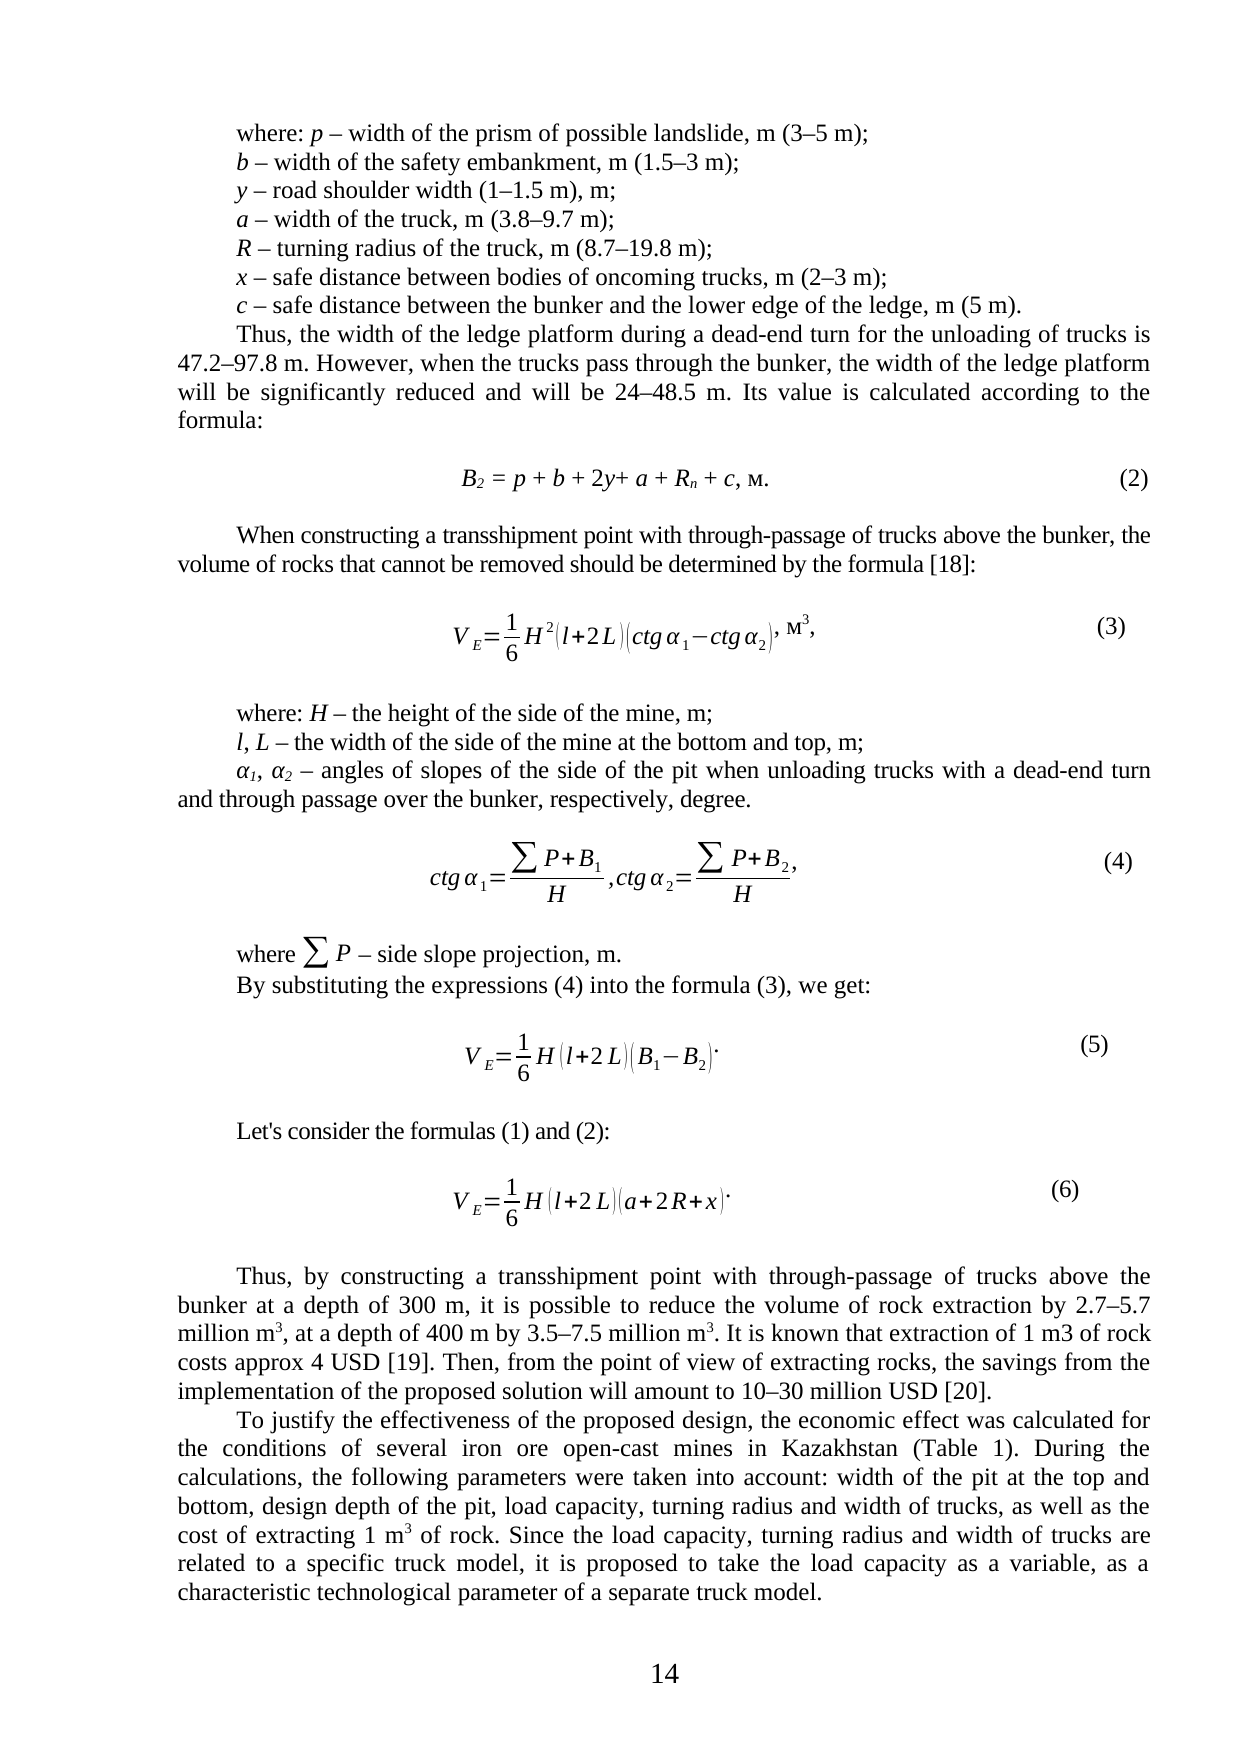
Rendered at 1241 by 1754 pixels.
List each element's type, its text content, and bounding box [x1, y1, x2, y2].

text Thus, the width of the ledge platform during a dead-end turn for the unloading of trucks is 47.2–97.8 m. However, when the trucks pass through the bunker, the width of the ledge platform will be significantly reduced and will be 24–48.5 m. Its value is calculated according to the formula: [177, 319, 1152, 434]
text . (5) [177, 1028, 1152, 1087]
text where ‒ side slope projection, m. [177, 936, 1152, 971]
text α1, α2 ‒ angles of slopes of the side of the pit when unloading trucks with a dead-end turn and through passage over the bunker, respectively, degree. [177, 755, 1152, 813]
text c ‒ safe distance between the bunker and the lower edge of the ledge, m (5 m). [177, 291, 1152, 319]
text , (4) [177, 842, 1152, 907]
text where: p ‒ width of the prism of possible landslide, m (3–5 m); [177, 118, 1152, 147]
text a ‒ width of the truck, m (3.8–9.7 m); [177, 204, 1152, 233]
text Thus, by constructing a transshipment point with through-passage of trucks above the bunker at a depth of 300 m, it is possible to reduce the volume of rock extraction by 2.7–5.7 million m3, at a depth of 400 m by 3.5–7.5 million m3. It is known that extraction of 1 m3 of rock costs approx 4 USD [19]. Then, from the point of view of extracting rocks, the savings from the implementation of the proposed solution will amount to 10–30 million USD [20]. [177, 1261, 1152, 1405]
text x ‒ safe distance between bodies of oncoming trucks, m (2–3 m); [177, 262, 1152, 291]
text R ‒ turning radius of the truck, m (8.7–19.8 m); [177, 233, 1152, 262]
text b ‒ width of the safety embankment, m (1.5–3 m); [177, 147, 1152, 176]
text B2 = p + b + 2у+ а + Rп + с, м. (2) [177, 463, 1152, 492]
text , м3, (3) [177, 607, 1152, 669]
text where: Н – the height of the side of the mine, m; [177, 698, 1152, 727]
text When constructing a transshipment point with through-passage of trucks above the bunker, the volume of rocks that cannot be removed should be determined by the formula [18]: [177, 521, 1152, 578]
text y ‒ road shoulder width (1–1.5 m), m; [177, 176, 1152, 204]
text l, L – the width of the side of the mine at the bottom and top, m; [177, 727, 1152, 755]
text To justify the effectiveness of the proposed design, the economic effect was calculated for the conditions of several iron ore open-cast mines in Kazakhstan (Table 1). During the calculations, the following parameters were taken into account: width of the pit at the top and bottom, design depth of the pit, load capacity, turning radius and width of trucks, as well as the cost of extracting 1 m3 of rock. Since the load capacity, turning radius and width of trucks are related to a specific truck model, it is proposed to take the load capacity as a variable, as a characteristic technological parameter of a separate truck model. [177, 1405, 1152, 1606]
text By substituting the expressions (4) into the formula (3), we get: [177, 971, 1152, 999]
text Let's consider the formulas (1) and (2): [177, 1116, 1152, 1144]
text . (6) [177, 1173, 1152, 1232]
